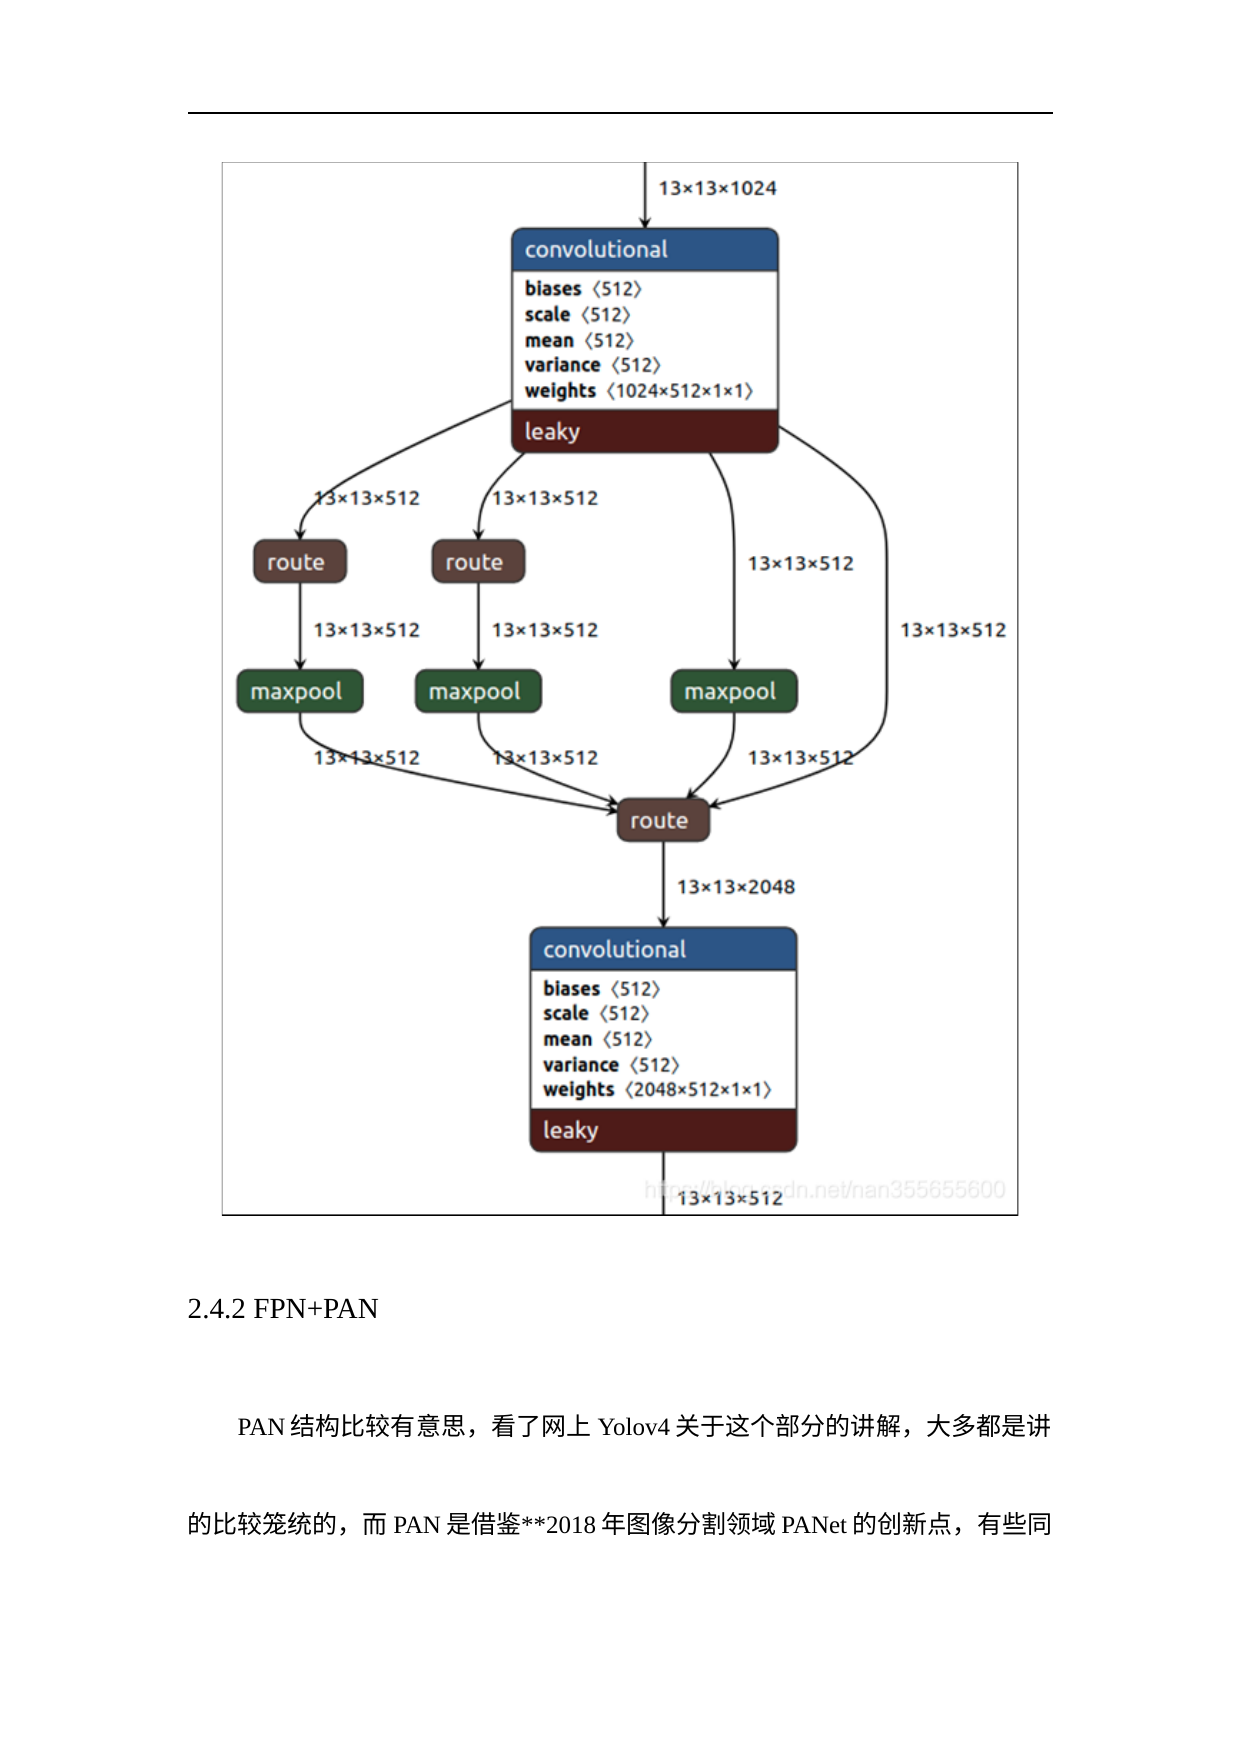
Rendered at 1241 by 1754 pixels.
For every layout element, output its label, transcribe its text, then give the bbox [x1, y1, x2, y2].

subtitle 2.4.2 FPN+PAN [187, 1276, 1053, 1341]
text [187, 1392, 1053, 1555]
picture [221, 162, 1019, 1216]
